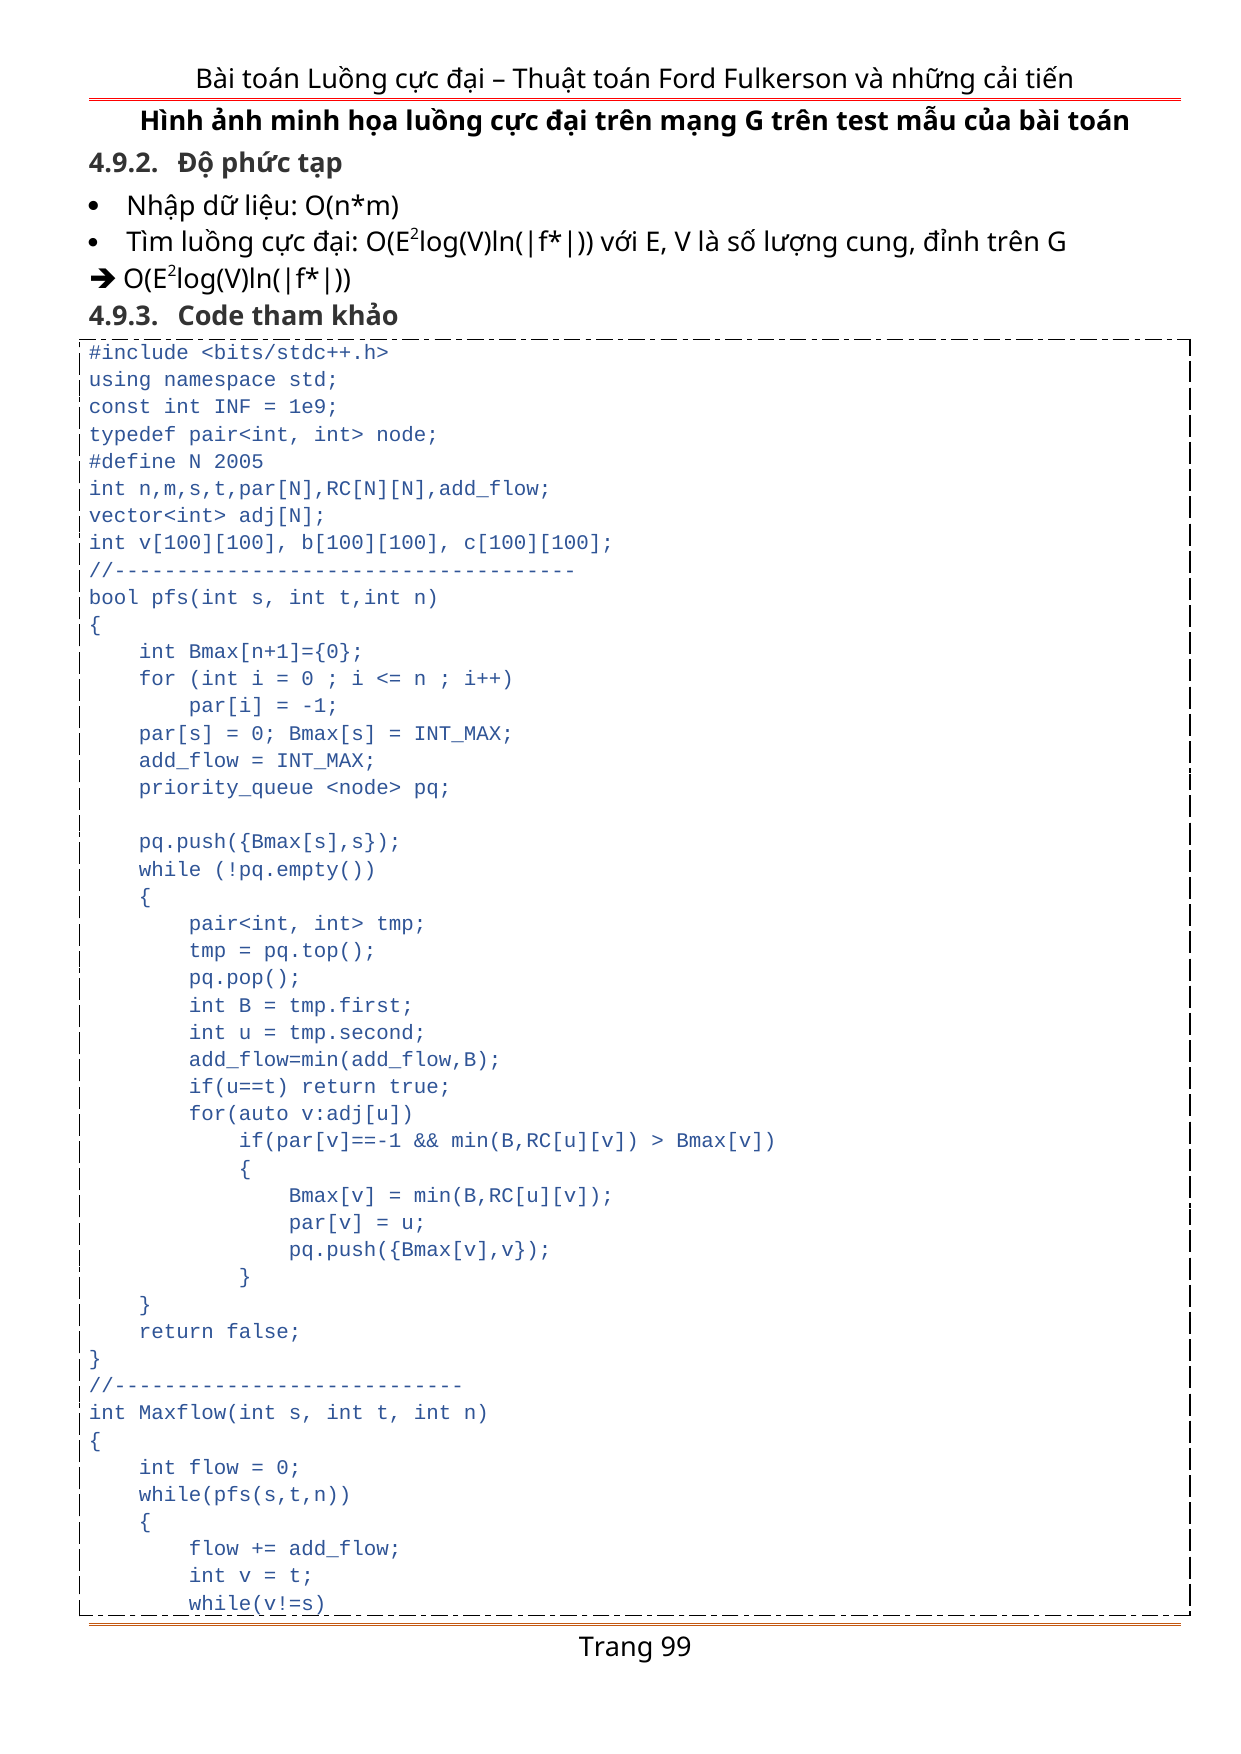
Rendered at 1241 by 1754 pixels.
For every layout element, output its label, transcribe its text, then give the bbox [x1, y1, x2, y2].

text par[s] = 0; Bmax[s] = INT_MAX; [79, 719, 1191, 746]
text } [79, 1345, 1191, 1372]
list Tìm luồng cực đại: O(E2log(V)ln(|f*|)) với E, V là số lượng cung, đỉnh trên G [89, 223, 1181, 260]
text flow += add_flow; [79, 1535, 1191, 1562]
text Bmax[v] = min(B,RC[u][v]); [79, 1182, 1191, 1208]
text using namespace std; [79, 366, 1191, 393]
text pq.push({Bmax[v],v}); [79, 1236, 1191, 1263]
text int n,m,s,t,par[N],RC[N][N],add_flow; [79, 475, 1191, 502]
text { [79, 1508, 1191, 1535]
text if(par[v]==-1 && min(B,RC[u][v]) > Bmax[v]) [79, 1127, 1191, 1154]
text priority_queue <node> pq; [79, 774, 1191, 801]
text int flow = 0; [79, 1454, 1191, 1480]
text pair<int, int> tmp; [79, 910, 1191, 937]
text { [79, 1426, 1191, 1453]
text { [79, 611, 1191, 638]
text { [79, 1154, 1191, 1181]
text while(v!=s) [79, 1589, 1191, 1616]
subtitle Độ phức tạp [89, 143, 1181, 180]
text #include <bits/stdc++.h> [79, 339, 1191, 366]
text //------------------------------------- [79, 556, 1191, 583]
text return false; [79, 1318, 1191, 1344]
text add_flow=min(add_flow,B); [79, 1046, 1191, 1073]
text } [79, 1291, 1191, 1317]
text pq.push({Bmax[s],s}); [79, 828, 1191, 855]
text bool pfs(int s, int t,int n) [79, 584, 1191, 610]
text O(E2log(V)ln(|f*|)) [89, 260, 1181, 297]
text typedef pair<int, int> node; [79, 421, 1191, 447]
text for(auto v:adj[u]) [79, 1100, 1191, 1127]
text int u = tmp.second; [79, 1019, 1191, 1045]
text int v[100][100], b[100][100], c[100][100]; [79, 529, 1191, 556]
text tmp = pq.top(); [79, 937, 1191, 964]
text int v = t; [79, 1562, 1191, 1589]
text pq.pop(); [79, 964, 1191, 991]
text int B = tmp.first; [79, 991, 1191, 1018]
text int Maxflow(int s, int t, int n) [79, 1399, 1191, 1426]
text par[i] = -1; [79, 692, 1191, 719]
text } [79, 1263, 1191, 1290]
text Hình ảnh minh họa luồng cực đại trên mạng G trên test mẫu của bài toán [89, 101, 1181, 138]
text while (!pq.empty()) [79, 856, 1191, 882]
text vector<int> adj[N]; [79, 502, 1191, 529]
text par[v] = u; [79, 1209, 1191, 1236]
text { [79, 883, 1191, 909]
text for (int i = 0 ; i <= n ; i++) [79, 665, 1191, 692]
list Nhập dữ liệu: O(n*m) [89, 186, 1181, 223]
text add_flow = INT_MAX; [79, 747, 1191, 773]
subtitle Code tham khảo [89, 297, 1181, 333]
text int Bmax[n+1]={0}; [79, 638, 1191, 665]
text const int INF = 1e9; [79, 393, 1191, 420]
text //---------------------------- [79, 1372, 1191, 1399]
text if(u==t) return true; [79, 1073, 1191, 1100]
text #define N 2005 [79, 448, 1191, 474]
text while(pfs(s,t,n)) [79, 1481, 1191, 1508]
